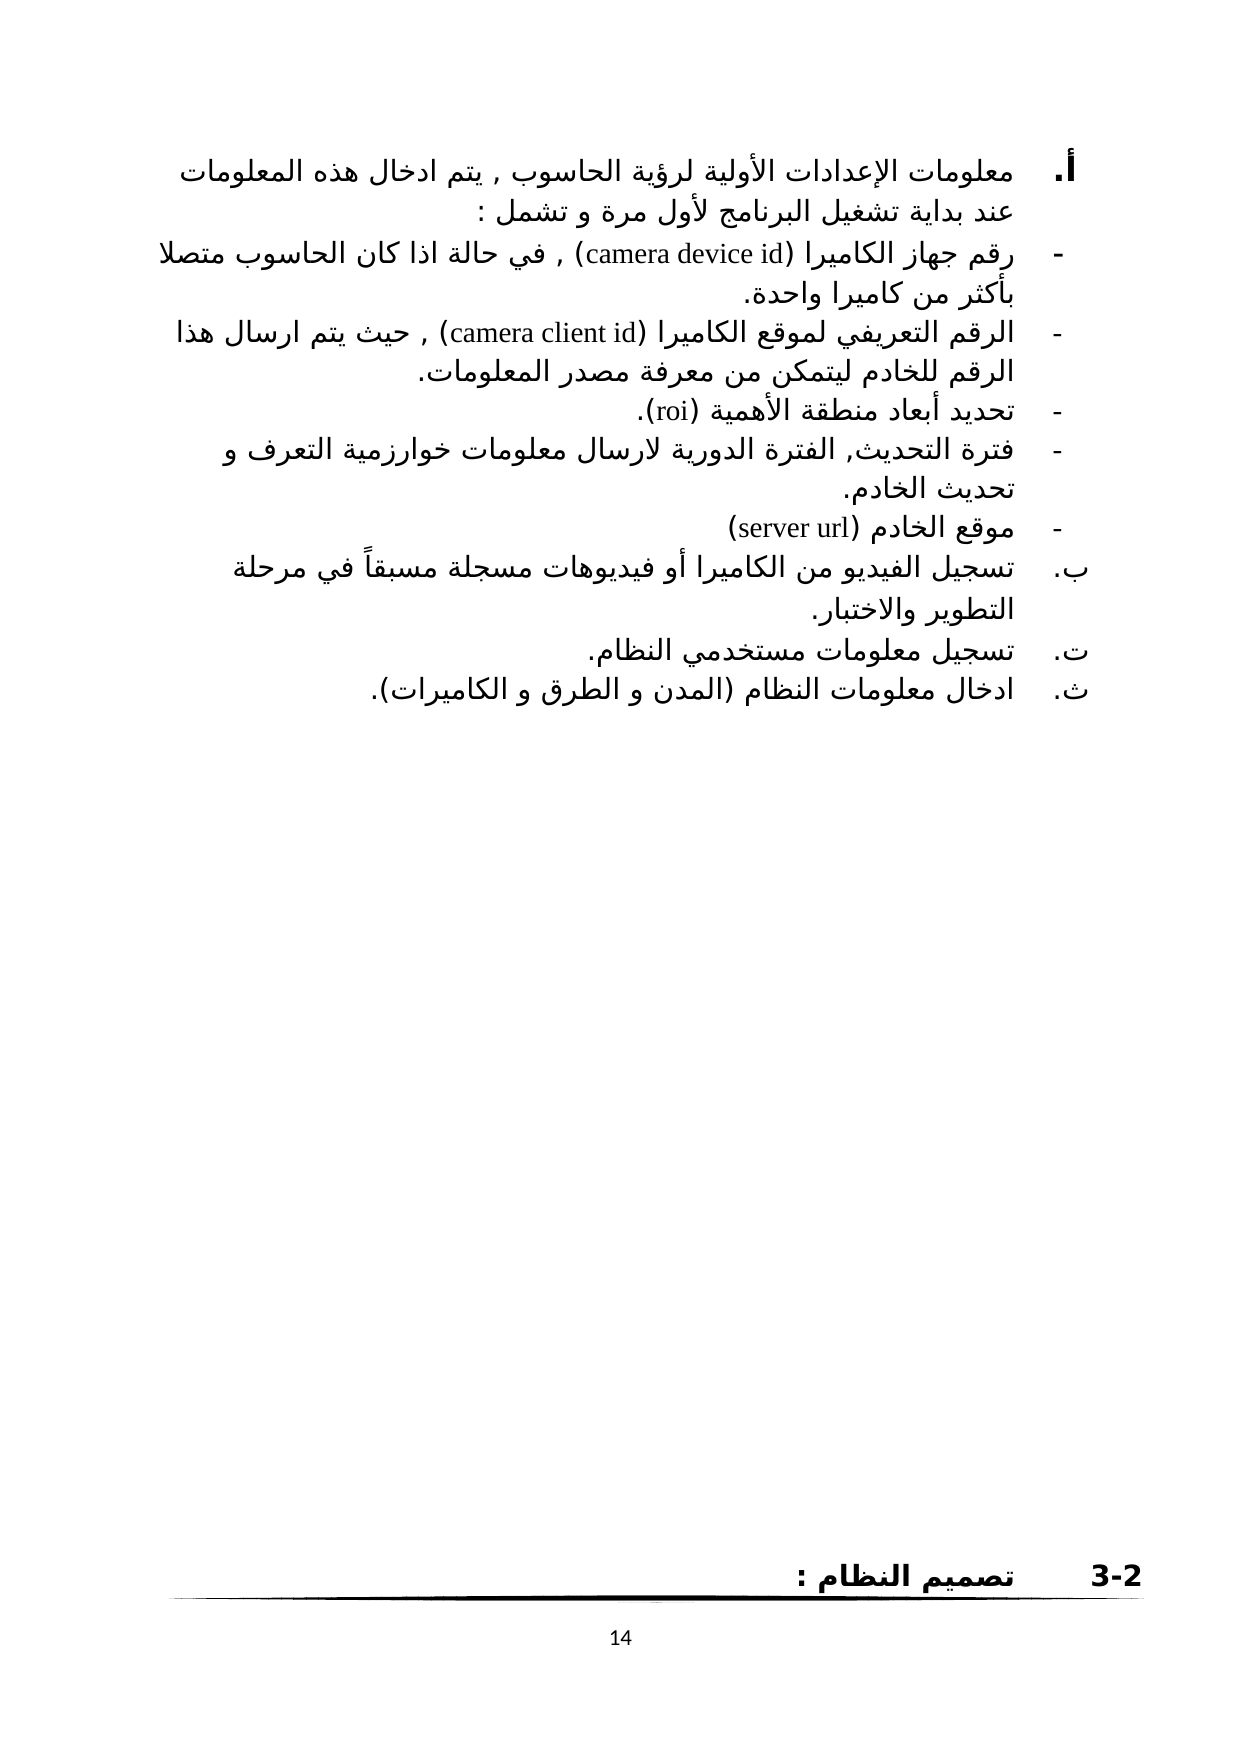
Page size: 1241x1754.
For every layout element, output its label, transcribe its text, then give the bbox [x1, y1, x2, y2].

list تحديد أبعاد منطقة الأهمية (roi). [150, 393, 1053, 427]
list تسجيل معلومات مستخدمي النظام. [150, 633, 1053, 667]
list معلومات الإعدادات الأولية لرؤية الحاسوب , يتم ادخال هذه المعلومات عند بداية تشغيل البرنامج لأول مرة و تشمل : [150, 150, 1053, 228]
list تسجيل الفيديو من الكاميرا أو فيديوهات مسجلة مسبقاً في مرحلة التطوير والاختبار. [150, 550, 1053, 628]
picture [168, 1594, 1144, 1603]
list الرقم التعريفي لموقع الكاميرا (camera client id) , حيث يتم ارسال هذا الرقم للخادم ليتمكن من معرفة مصدر المعلومات. [150, 315, 1053, 388]
list تصميم النظام : [150, 1559, 1090, 1593]
list موقع الخادم (server url) [150, 511, 1053, 545]
list ادخال معلومات النظام (المدن و الطرق و الكاميرات). [150, 672, 1053, 706]
list رقم جهاز الكاميرا (camera device id) , في حالة اذا كان الحاسوب متصلا بأكثر من كاميرا واحدة. [150, 233, 1053, 310]
list فترة التحديث, الفترة الدورية لارسال معلومات خوارزمية التعرف و تحديث الخادم. [150, 432, 1053, 506]
